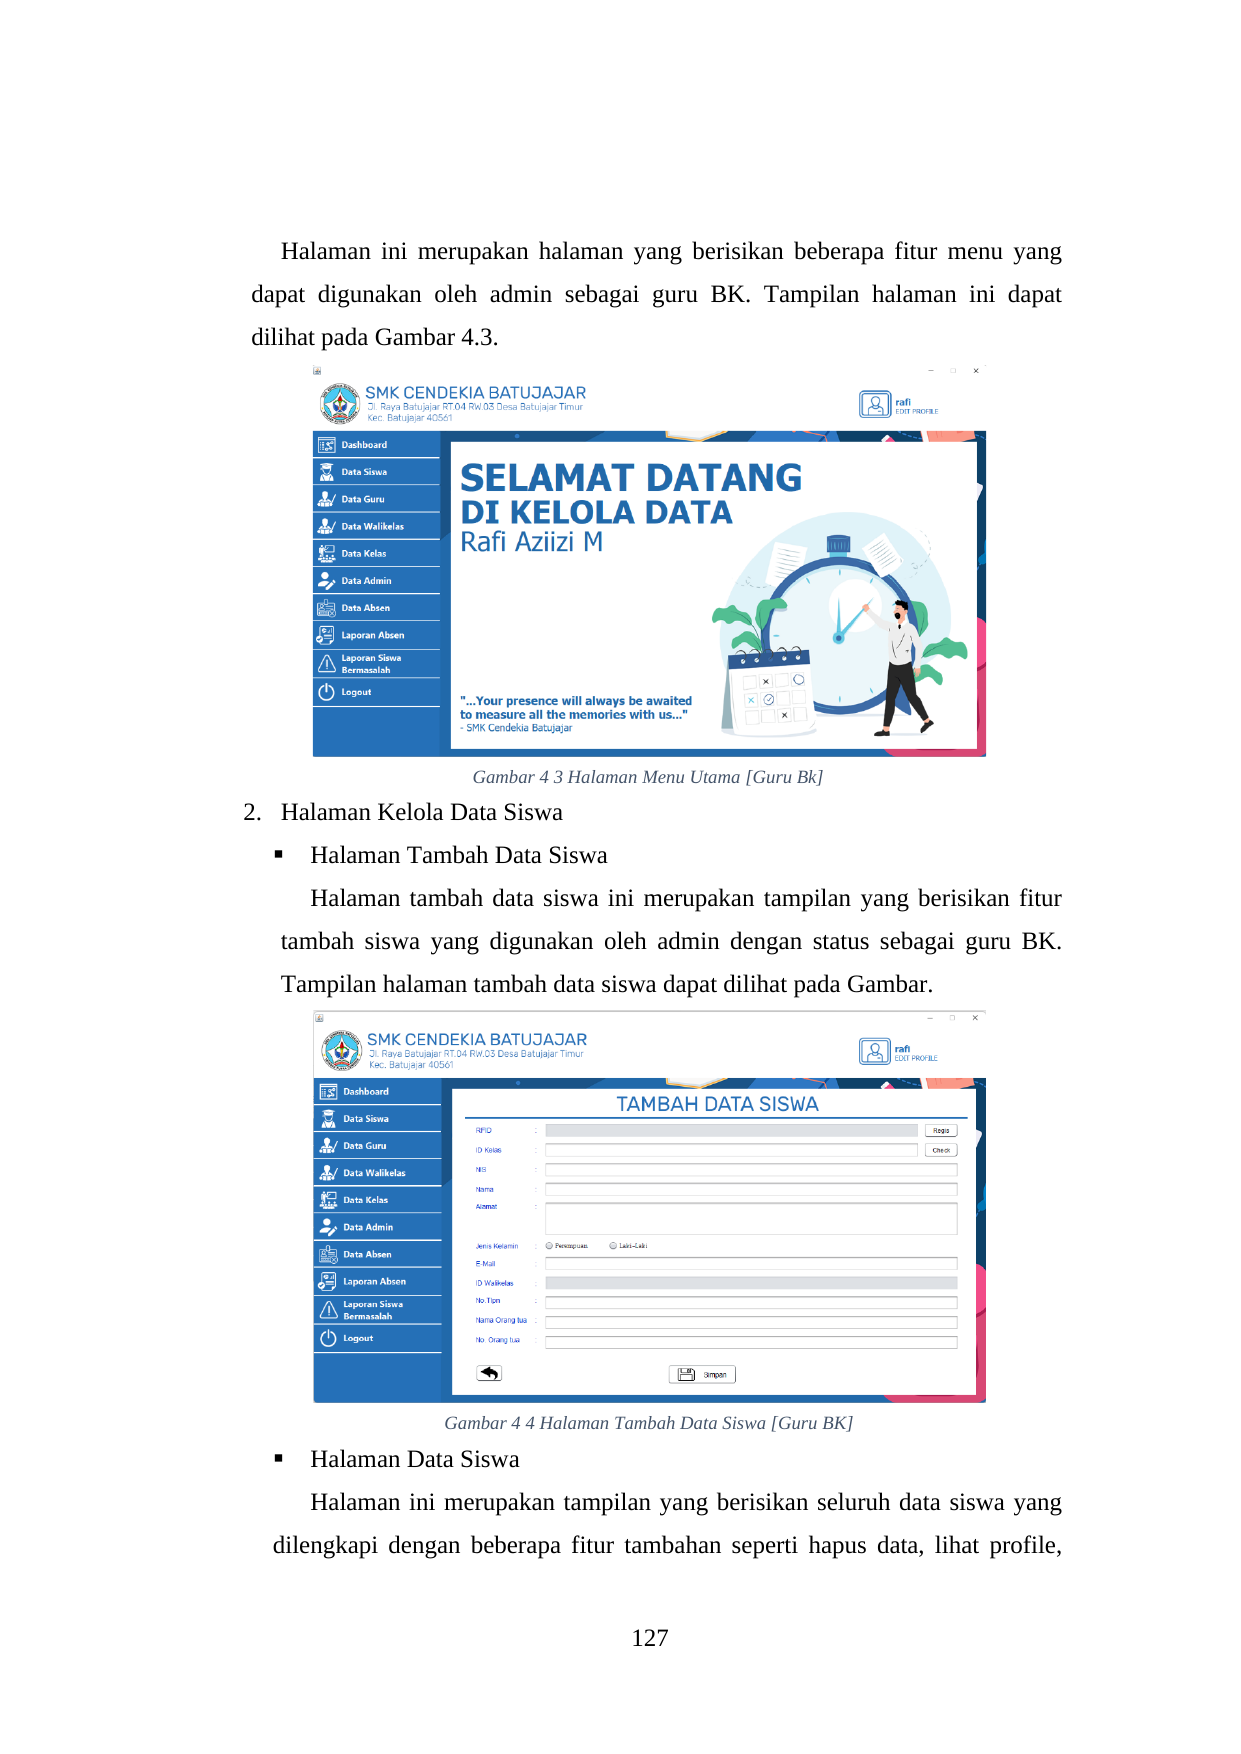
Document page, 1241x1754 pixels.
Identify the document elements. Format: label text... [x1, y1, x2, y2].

picture [313, 1010, 986, 1403]
picture [312, 365, 987, 757]
list Halaman ini merupakan halaman yang berisikan beberapa fitur menu yang dapat digunakan oleh admin sebagai guru BK. Tampilan halaman ini dapat dilihat pada Gambar 4.3. [251, 236, 1063, 351]
list Halaman Data Siswa [273, 1444, 1063, 1472]
list Halaman tambah data siswa ini merupakan tampilan yang berisikan fitur tambah siswa yang digunakan oleh admin dengan status sebagai guru BK. Tampilan halaman tambah data siswa dapat dilihat pada Gambar. [281, 883, 1063, 998]
list Halaman Tambah Data Siswa [273, 840, 1063, 869]
list Halaman Kelola Data Siswa [243, 797, 1063, 826]
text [273, 1487, 1063, 1559]
